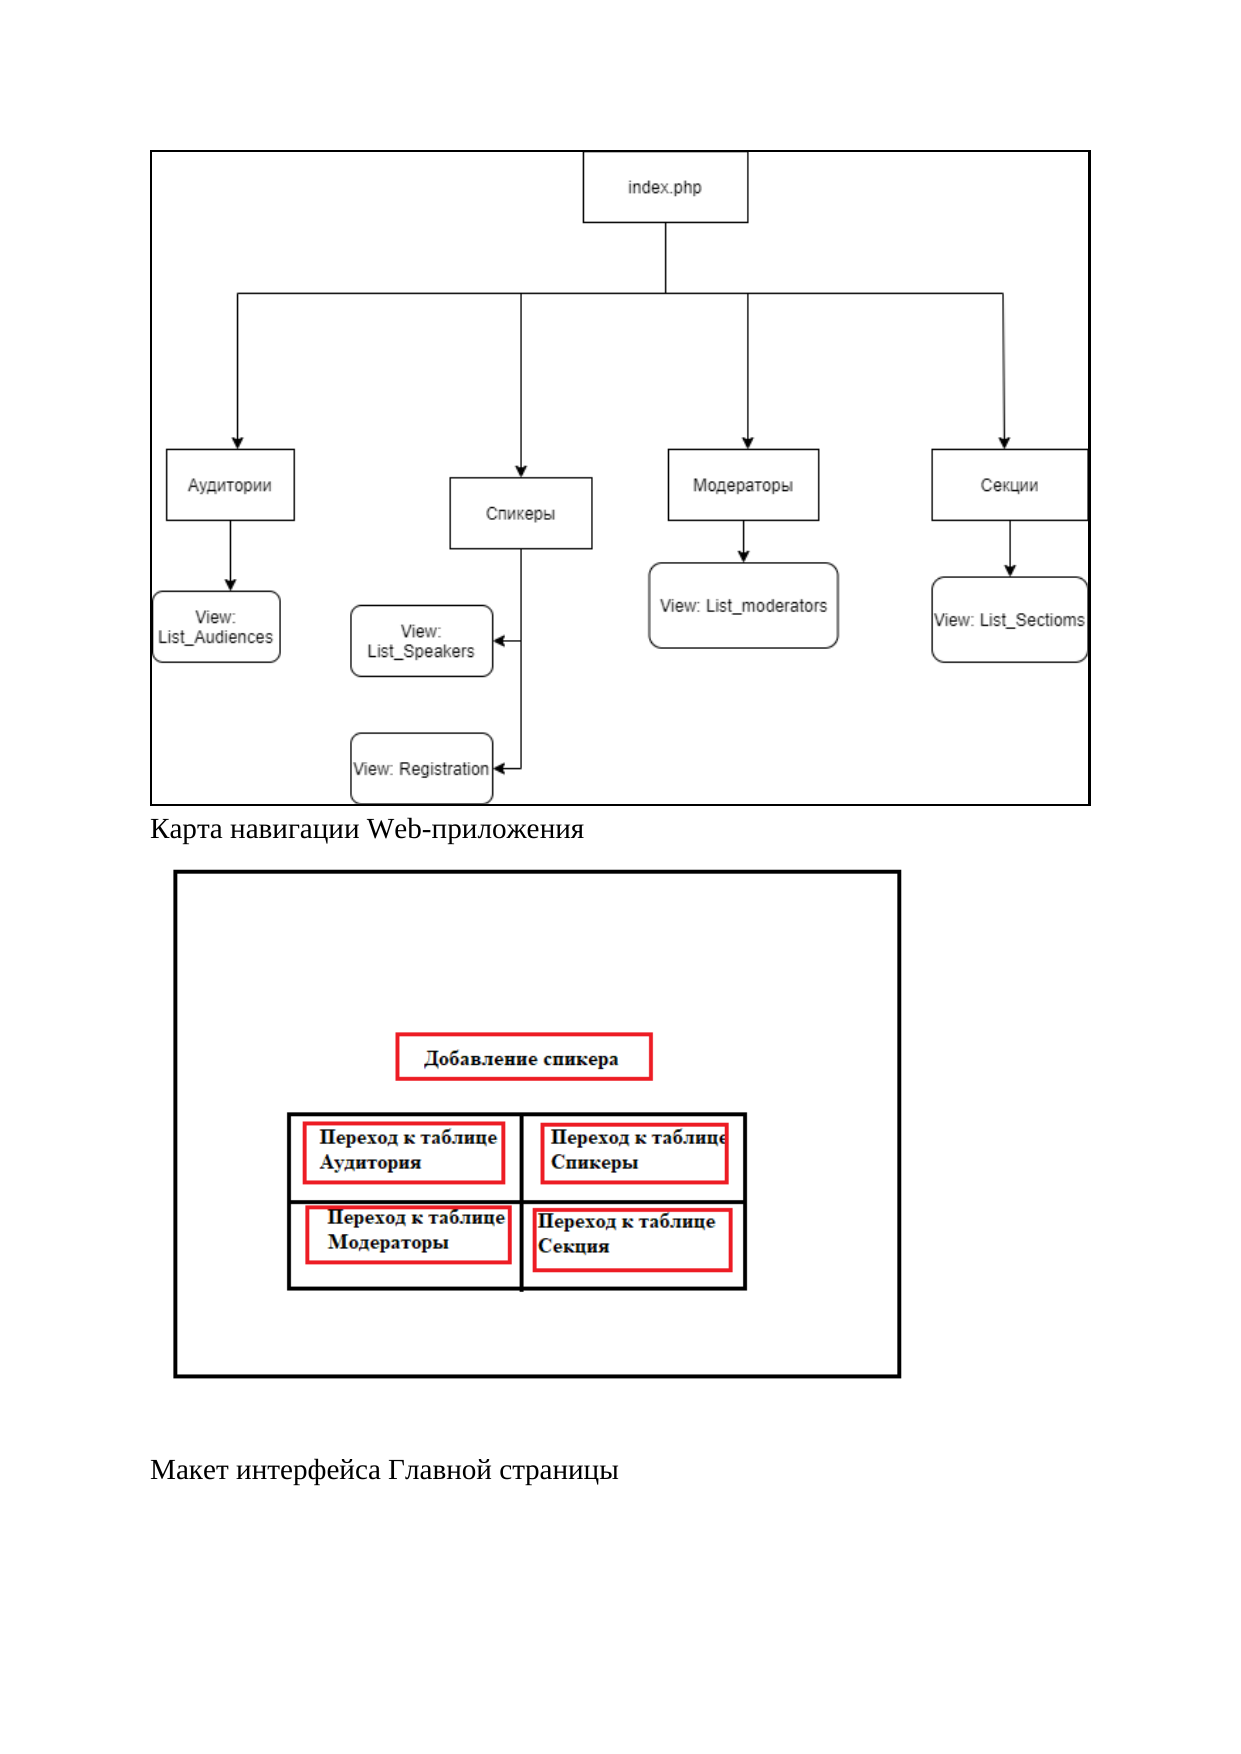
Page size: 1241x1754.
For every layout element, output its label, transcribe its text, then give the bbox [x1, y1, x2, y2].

picture [152, 152, 1088, 804]
picture [150, 849, 968, 1448]
text Карта навигации Web-приложения [150, 806, 1090, 845]
